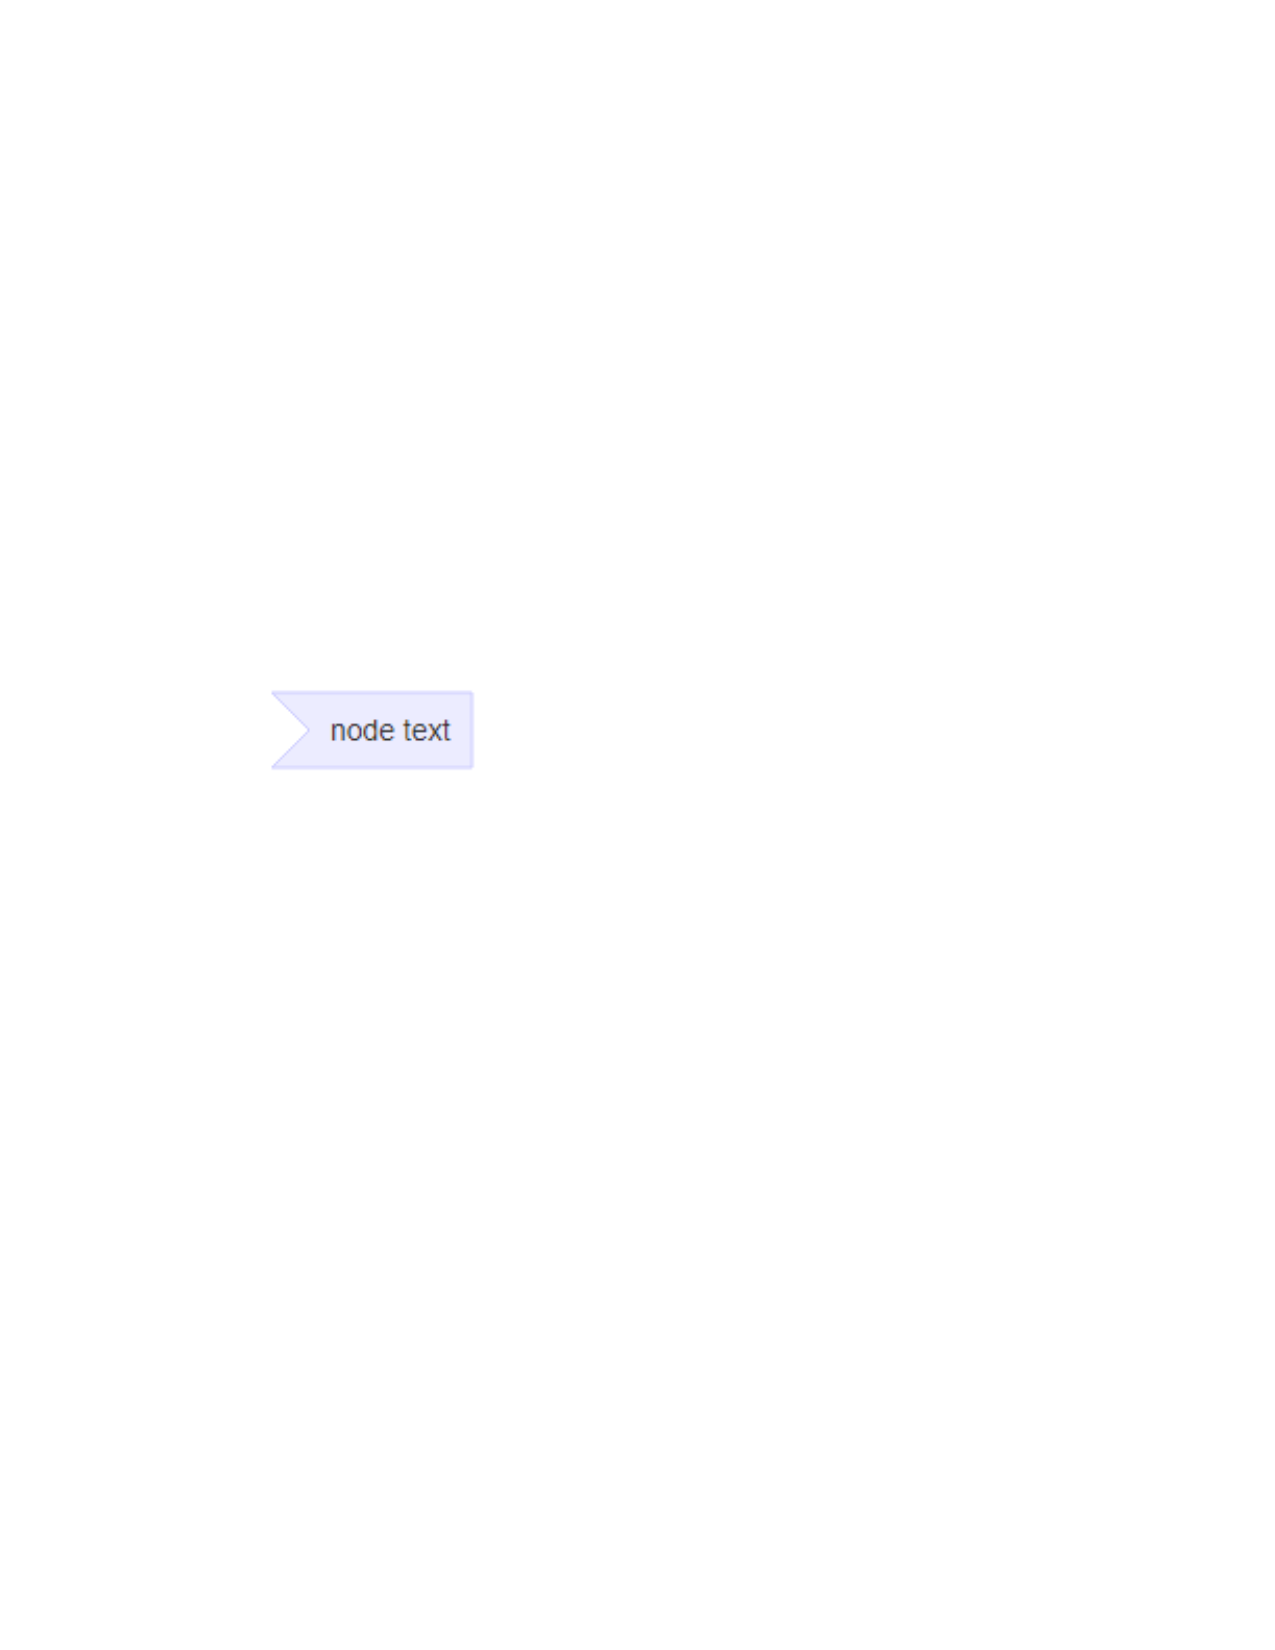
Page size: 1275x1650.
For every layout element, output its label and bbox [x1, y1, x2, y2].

picture [166, 147, 1123, 1356]
